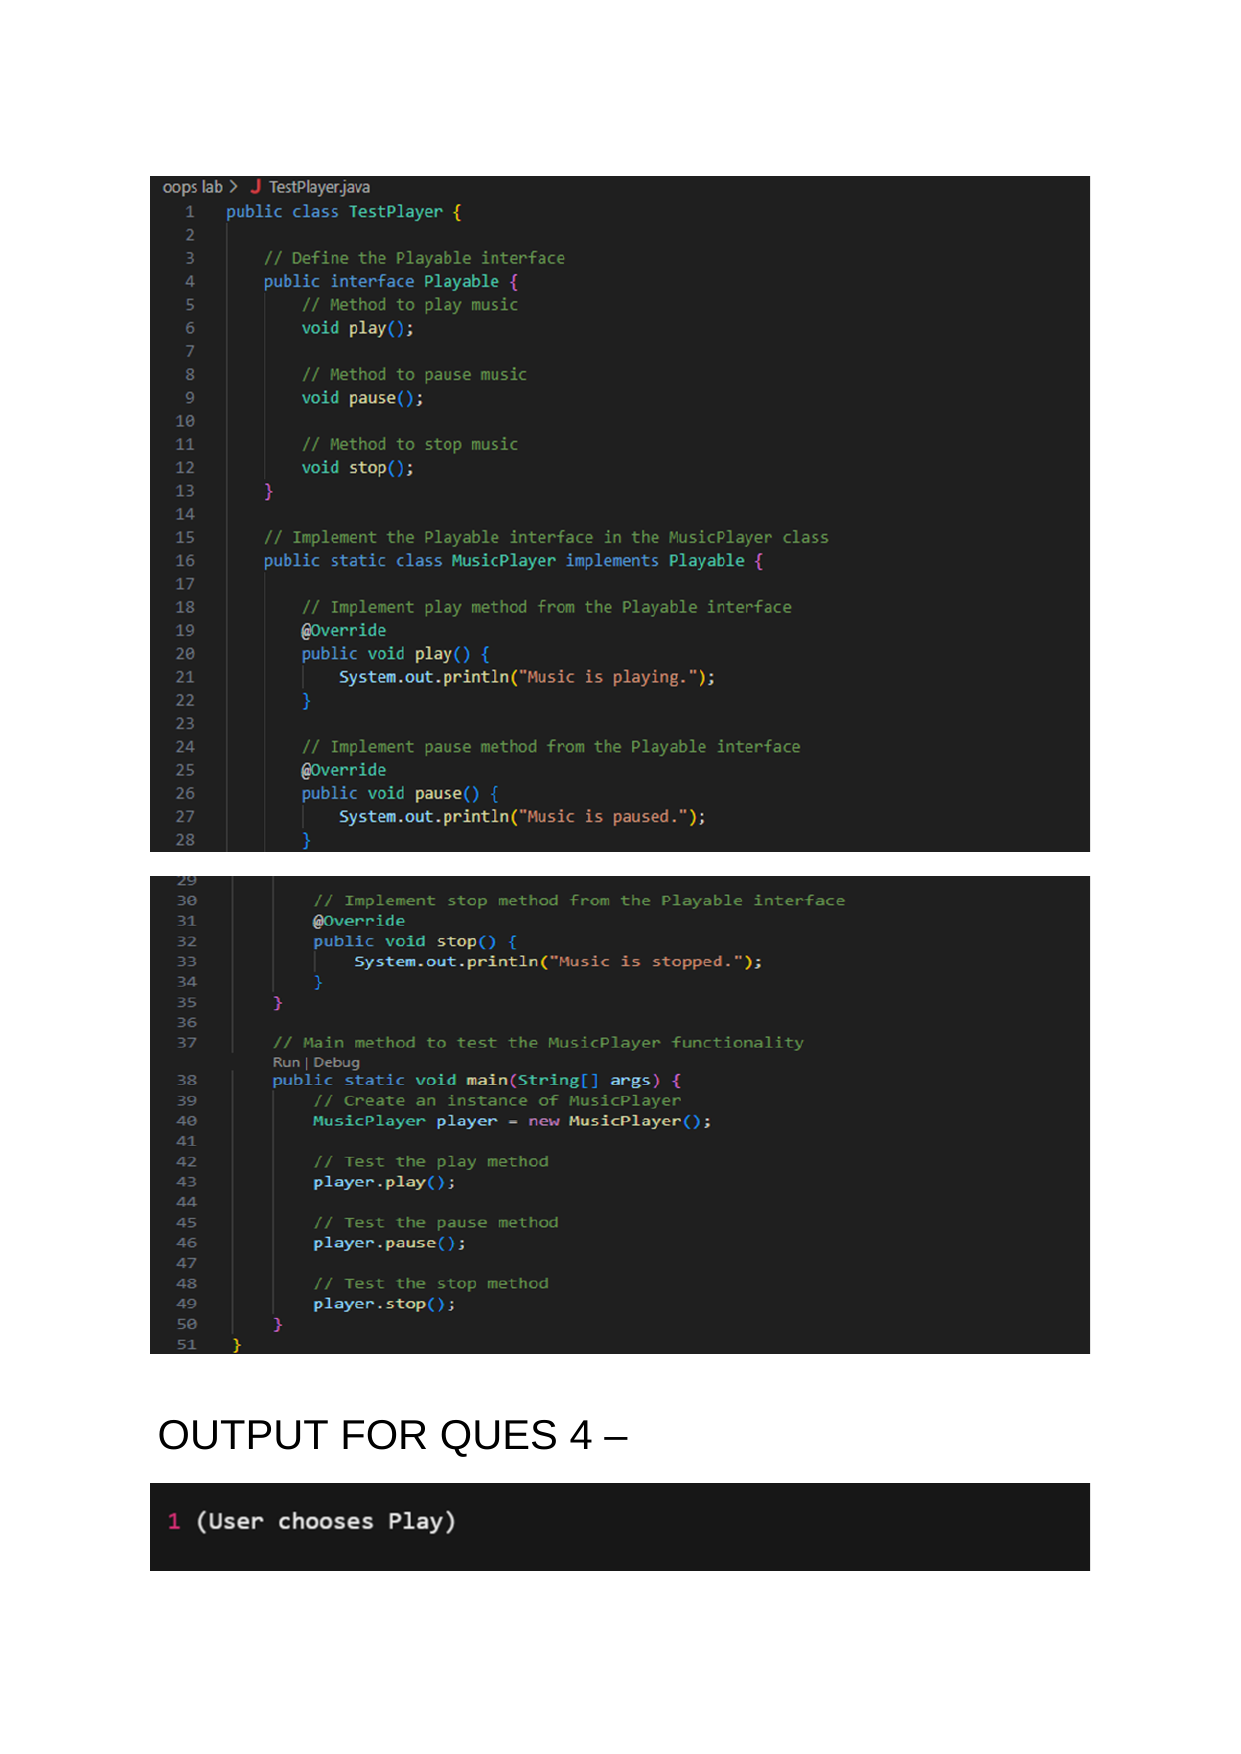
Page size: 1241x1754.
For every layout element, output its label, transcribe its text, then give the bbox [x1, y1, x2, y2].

picture [150, 1483, 1091, 1571]
picture [150, 176, 1091, 852]
text OUTPUT FOR QUES 4 – [150, 1384, 1090, 1458]
picture [150, 876, 1091, 1354]
